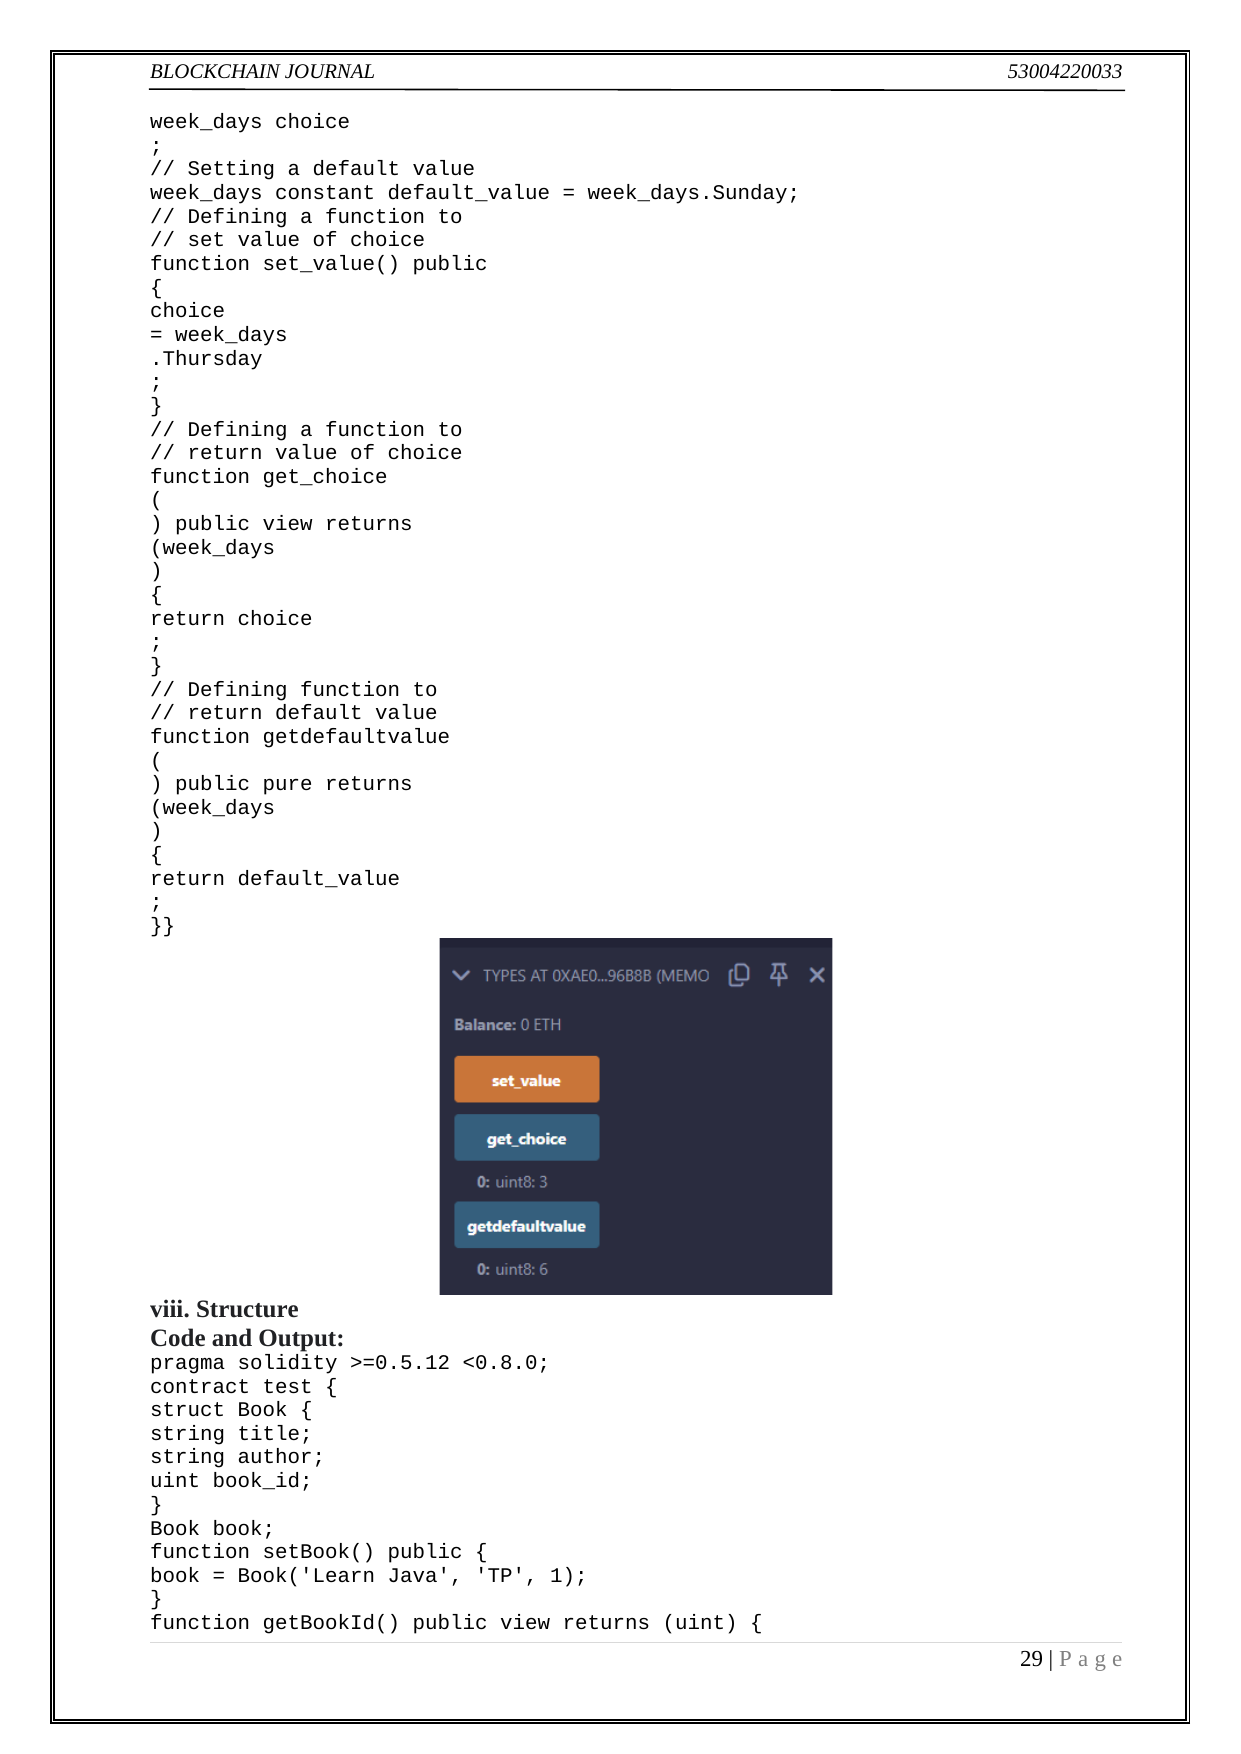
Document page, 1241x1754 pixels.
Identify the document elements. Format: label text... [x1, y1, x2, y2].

text contract test { [150, 1376, 1122, 1399]
text ( [150, 749, 1122, 773]
text // Defining function to [150, 679, 1122, 702]
text .Thursday [150, 348, 1122, 371]
text choice [150, 300, 1122, 324]
text // Defining a function to [150, 418, 1122, 442]
text } [150, 1588, 1122, 1612]
text } [150, 395, 1122, 418]
text uint book_id; [150, 1470, 1122, 1494]
text ; [150, 891, 1122, 915]
text Book book; [150, 1517, 1122, 1541]
text (week_days [150, 797, 1122, 821]
text ) public pure returns [150, 773, 1122, 797]
text // return value of choice [150, 442, 1122, 466]
text function getBookId() public view returns (uint) { [150, 1612, 1122, 1636]
text week_days choice [150, 111, 1122, 135]
text pragma solidity >=0.5.12 <0.8.0; [150, 1352, 1122, 1376]
text book = Book('Learn Java', 'TP', 1); [150, 1565, 1122, 1588]
text week_days constant default_value = week_days.Sunday; [150, 182, 1122, 206]
text viii. Structure [150, 1294, 1122, 1323]
text return default_value [150, 868, 1122, 891]
text function get_choice [150, 466, 1122, 489]
text string author; [150, 1447, 1122, 1470]
text ; [150, 135, 1122, 158]
text ) [150, 560, 1122, 584]
text { [150, 844, 1122, 868]
text struct Book { [150, 1399, 1122, 1423]
text function setBook() public { [150, 1541, 1122, 1565]
text // Setting a default value [150, 158, 1122, 182]
picture [439, 938, 833, 1295]
text { [150, 277, 1122, 300]
text }} [150, 915, 1122, 939]
text // Defining a function to [150, 206, 1122, 229]
text ; [150, 371, 1122, 395]
text ; [150, 631, 1122, 655]
text function set_value() public [150, 253, 1122, 277]
text ( [150, 489, 1122, 513]
text } [150, 1494, 1122, 1517]
text function getdefaultvalue [150, 726, 1122, 749]
text return choice [150, 608, 1122, 631]
text ) [150, 821, 1122, 844]
text Code and Output: [150, 1323, 1122, 1352]
text } [150, 655, 1122, 679]
text // set value of choice [150, 229, 1122, 253]
text // return default value [150, 702, 1122, 726]
text ) public view returns [150, 513, 1122, 537]
text string title; [150, 1423, 1122, 1447]
text (week_days [150, 537, 1122, 560]
text = week_days [150, 324, 1122, 348]
text { [150, 584, 1122, 608]
